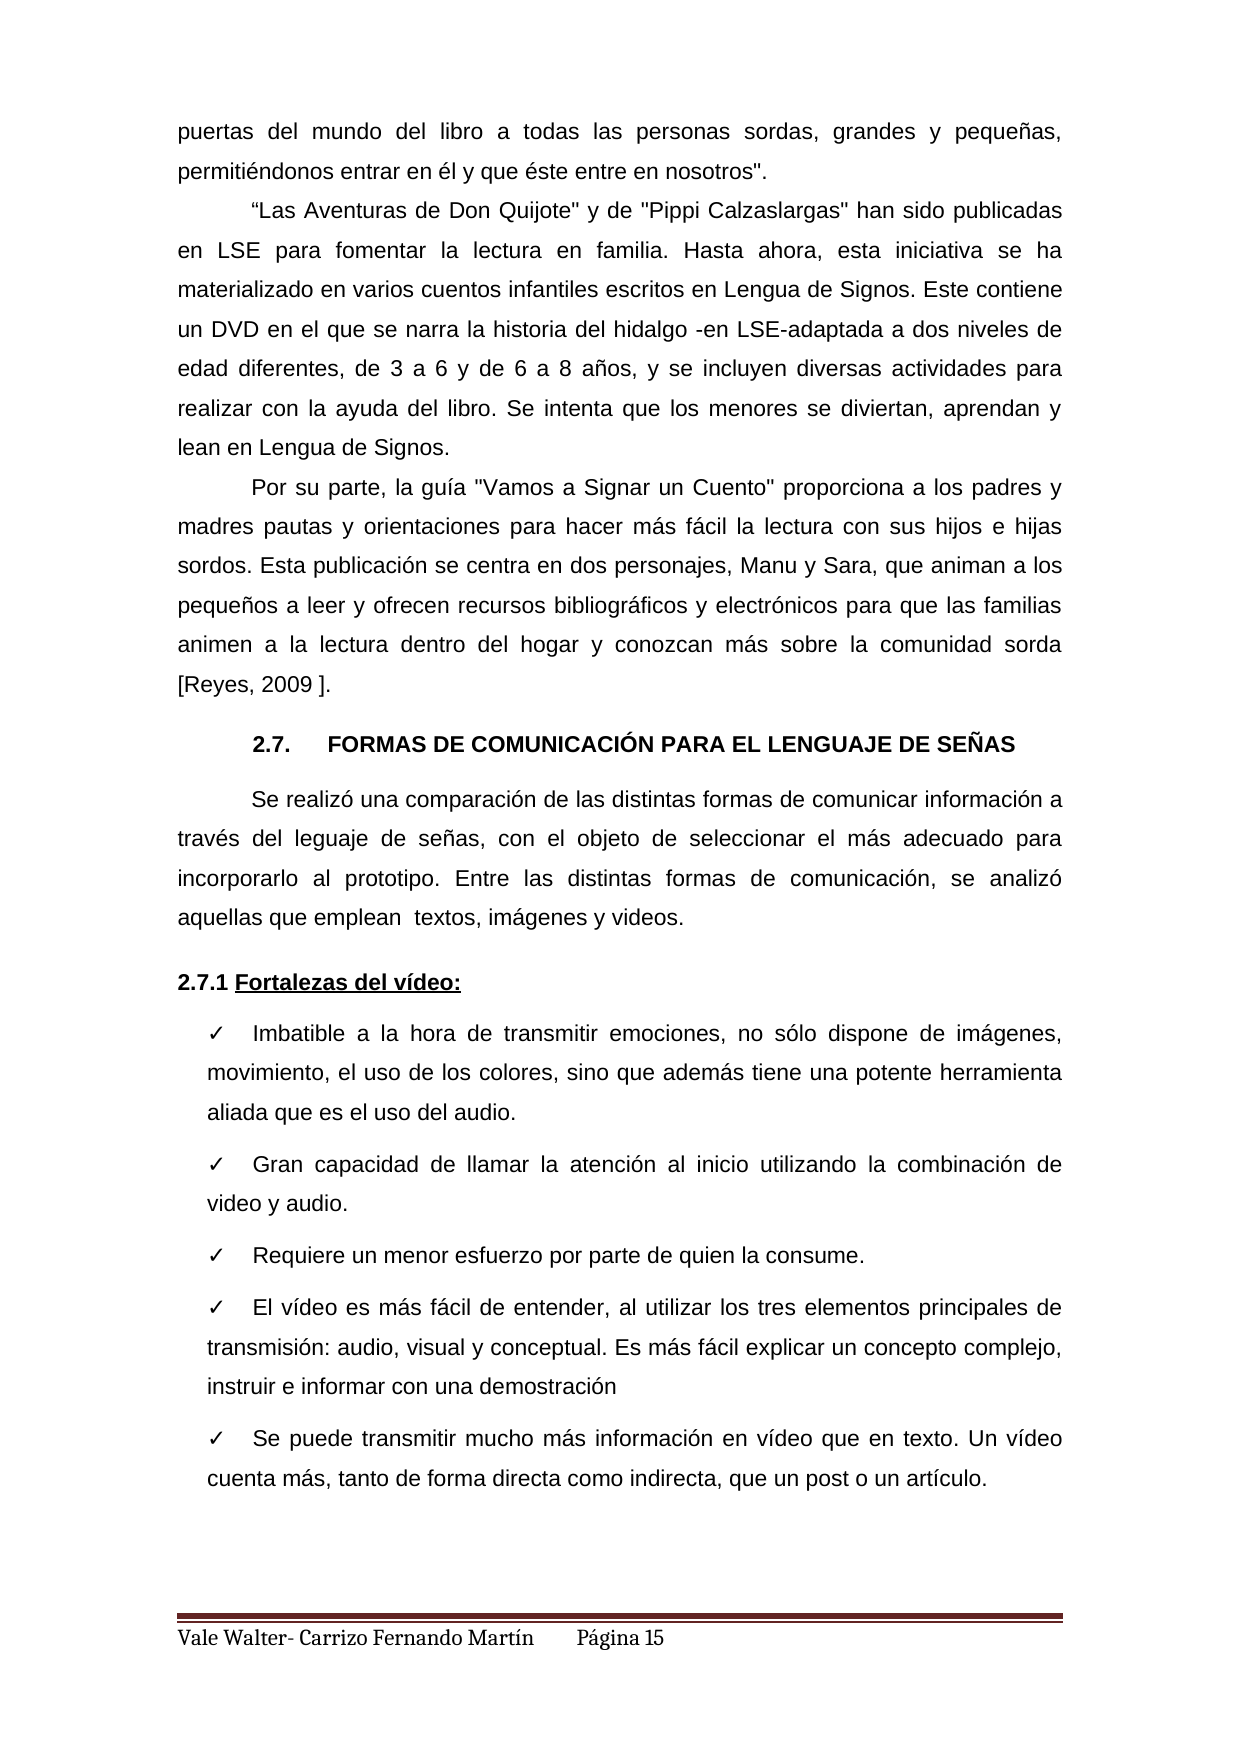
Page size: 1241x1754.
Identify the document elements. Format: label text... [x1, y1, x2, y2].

text Por su parte, la guía "Vamos a Signar un Cuento" proporciona a los padres y madres pautas y orientaciones para hacer más fácil la lectura con sus hijos e hijas sordos. Esta publicación se centra en dos personajes, Manu y Sara, que animan a los pequeños a leer y ofrecen recursos bibliográficos y electrónicos para que las familias animen a la lectura dentro del hogar y conozcan más sobre la comunidad sorda [Reyes, 2009 ]. [177, 473, 1063, 697]
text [177, 118, 1063, 184]
text “Las Aventuras de Don Quijote" y de "Pippi Calzaslargas" han sido publicadas en LSE para fomentar la lectura en familia. Hasta ahora, esta iniciativa se ha materializado en varios cuentos infantiles escritos en Lengua de Signos. Este contiene un DVD en el que se narra la historia del hidalgo -en LSE-adaptada a dos niveles de edad diferentes, de 3 a 6 y de 6 a 8 años, y se incluyen diversas actividades para realizar con la ayuda del libro. Se intenta que los menores se diviertan, aprendan y lean en Lengua de Signos. [177, 197, 1063, 460]
text 2.7.1 Fortalezas del vídeo: [177, 968, 1063, 995]
list Gran capacidad de llamar la atención al inicio utilizando la combinación de video y audio. [207, 1151, 1063, 1217]
list Imbatible a la hora de transmitir emociones, no sólo dispone de imágenes, movimiento, el uso de los colores, sino que además tiene una potente herramienta aliada que es el uso del audio. [207, 1020, 1063, 1125]
text 2.7. FORMAS DE COMUNICACIÓN PARA EL LENGUAJE DE SEÑAS [177, 731, 1063, 758]
list Requiere un menor esfuerzo por parte de quien la consume. [207, 1242, 1063, 1269]
list El vídeo es más fácil de entender, al utilizar los tres elementos principales de transmisión: audio, visual y conceptual. Es más fácil explicar un concepto complejo, instruir e informar con una demostración [207, 1294, 1063, 1399]
text Se realizó una comparación de las distintas formas de comunicar información a través del leguaje de señas, con el objeto de seleccionar el más adecuado para incorporarlo al prototipo. Entre las distintas formas de comunicación, se analizó aquellas que emplean textos, imágenes y videos. [177, 786, 1063, 930]
list Se puede transmitir mucho más información en vídeo que en texto. Un vídeo cuenta más, tanto de forma directa como indirecta, que un post o un artículo. [207, 1425, 1063, 1491]
